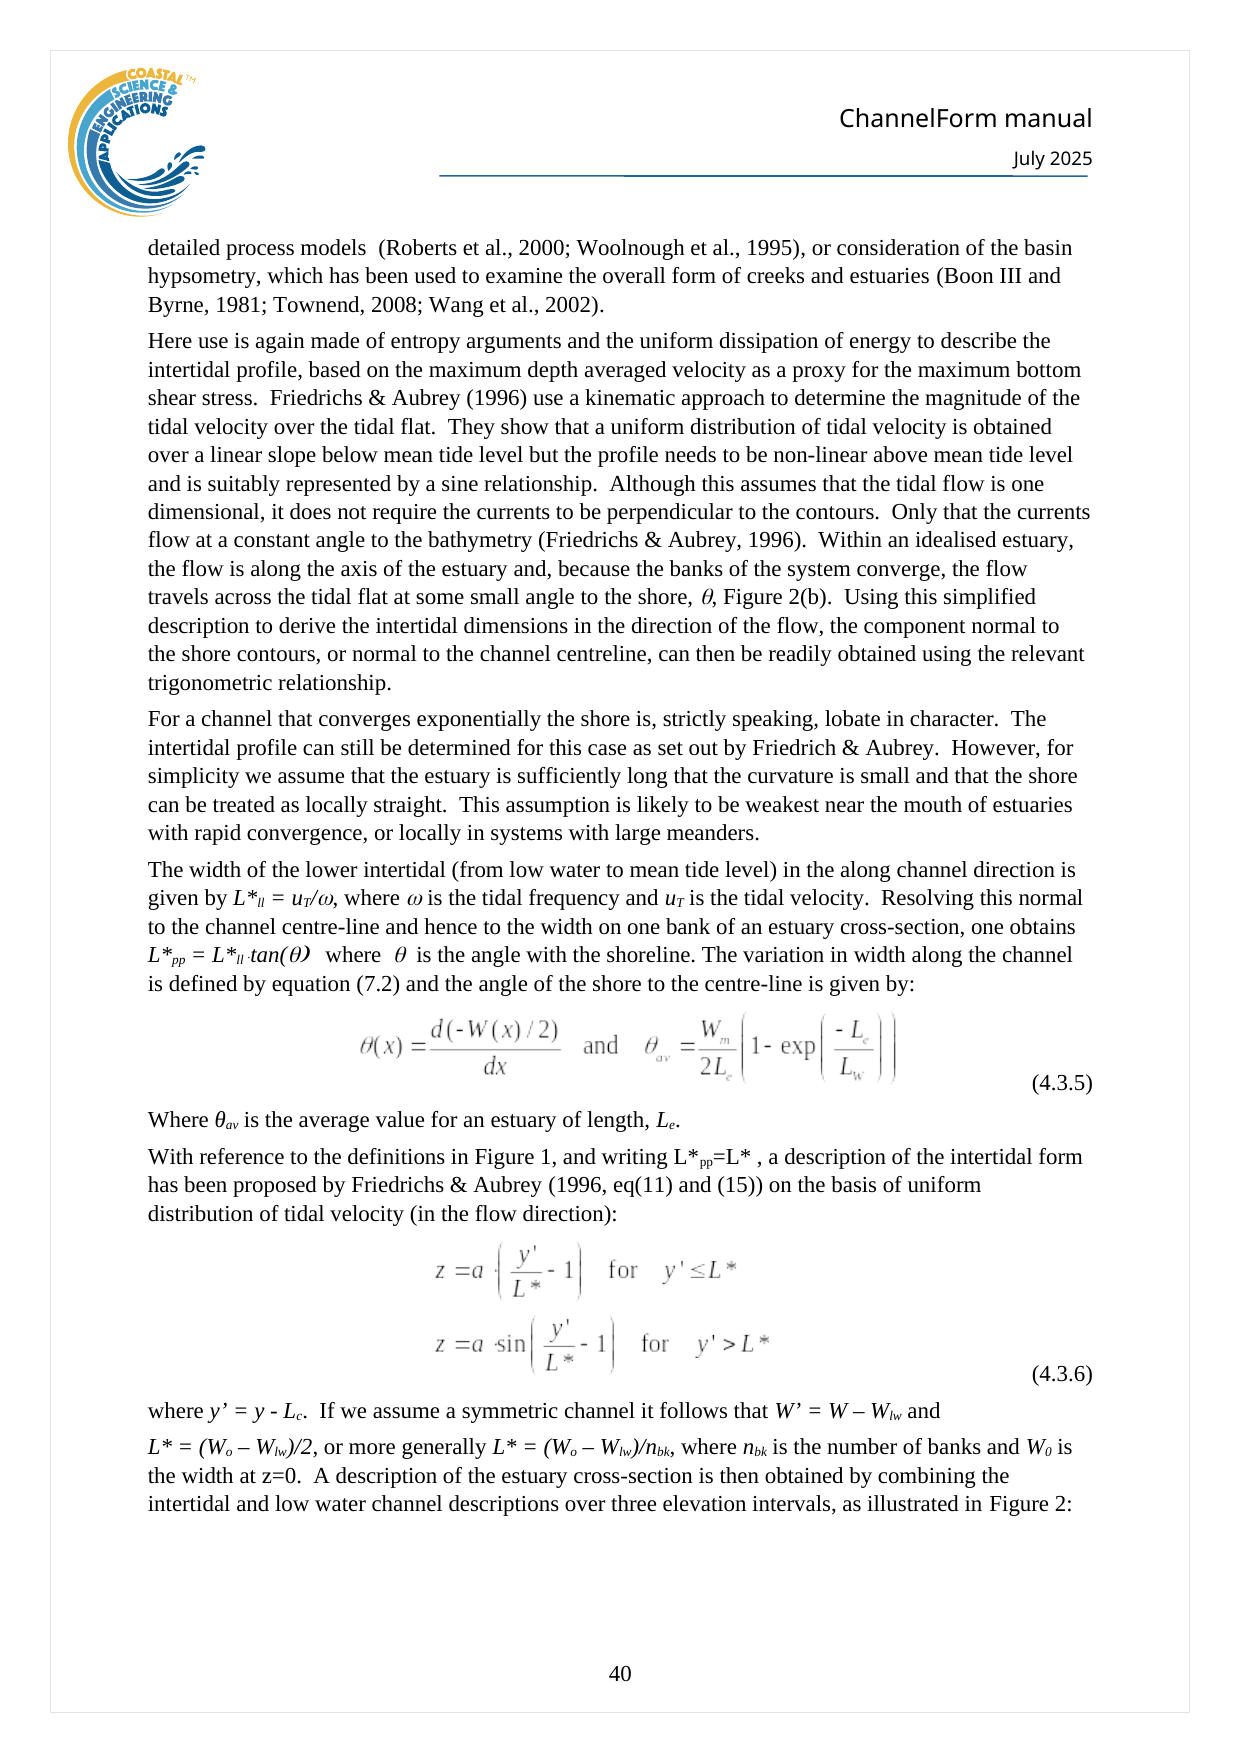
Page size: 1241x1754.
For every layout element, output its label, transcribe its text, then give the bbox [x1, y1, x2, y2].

text The width of the lower intertidal (from low water to mean tide level) in the along channel direction is given by L*ll = uT/, where  is the tidal frequency and uT is the tidal velocity. Resolving this normal to the channel centre-line and hence to the width on one bank of an estuary cross-section, one obtains L*pp = L*ll tan( where is the angle with the shoreline. The variation in width along the channel is defined by equation (7.2) and the angle of the shore to the centre-line is given by: [148, 856, 1093, 996]
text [148, 234, 1093, 317]
text Here use is again made of entropy arguments and the uniform dissipation of energy to describe the intertidal profile, based on the maximum depth averaged velocity as a proxy for the maximum bottom shear stress. Friedrichs & Aubrey (1996) use a kinematic approach to determine the magnitude of the tidal velocity over the tidal flat. They show that a uniform distribution of tidal velocity is obtained over a linear slope below mean tide level but the profile needs to be non-linear above mean tide level and is suitably represented by a sine relationship. Although this assumes that the tidal flow is one dimensional, it does not require the currents to be perpendicular to the contours. Only that the currents flow at a constant angle to the bathymetry (Friedrichs & Aubrey, 1996). Within an idealised estuary, the flow is along the axis of the estuary and, because the banks of the system converge, the flow travels across the tidal flat at some small angle to the shore, , Figure 2(b). Using this simplified description to derive the intertidal dimensions in the direction of the flow, the component normal to the shore contours, or normal to the channel centreline, can then be readily obtained using the relevant trigonometric relationship. [148, 327, 1093, 695]
text Where θav is the average value for an estuary of length, Le. [148, 1106, 1093, 1132]
text L* = (Wo – Wlw)/2, or more generally L* = (Wo – Wlw)/nbk, where nbk is the number of banks and W0 is the width at z=0. A description of the estuary cross-section is then obtained by combining the intertidal and low water channel descriptions over three elevation intervals, as illustrated in Figure 2: [148, 1433, 1093, 1517]
text (4.3.5) [148, 1007, 1093, 1096]
text where y’ = y - Lc. If we assume a symmetric channel it follows that W’ = W – Wlw and [148, 1397, 1093, 1423]
text For a channel that converges exponentially the shore is, strictly speaking, lobate in character. The intertidal profile can still be determined for this case as set out by Friedrich & Aubrey. However, for simplicity we assume that the estuary is sufficiently long that the curvature is small and that the shore can be treated as locally straight. This assumption is likely to be weakest near the mouth of estuaries with rapid convergence, or locally in systems with large meanders. [148, 706, 1093, 846]
text (4.3.6) [148, 1236, 1093, 1386]
text With reference to the definitions in Figure 1, and writing L*pp=L* , a description of the intertidal form has been proposed by Friedrichs & Aubrey (1996, eq(11) and (15)) on the basis of uniform distribution of tidal velocity (in the flow direction): [148, 1143, 1093, 1226]
